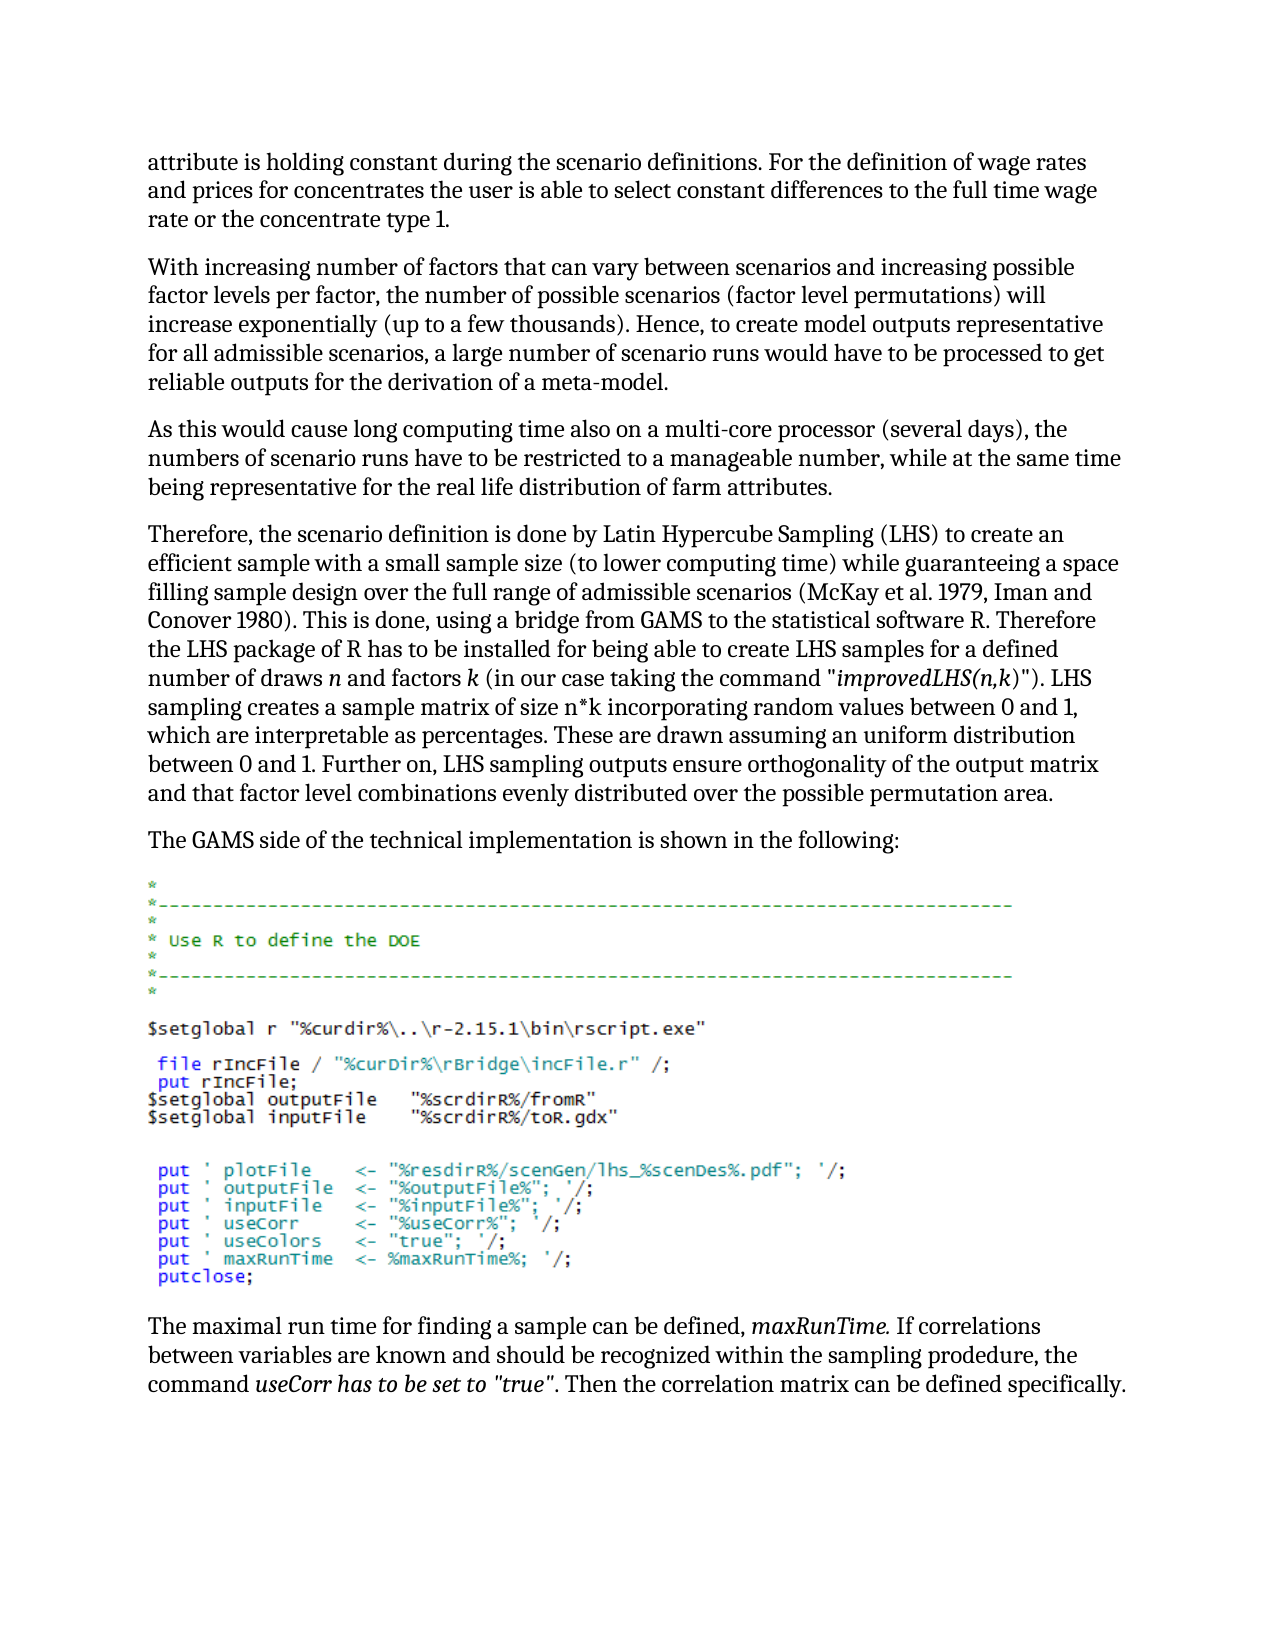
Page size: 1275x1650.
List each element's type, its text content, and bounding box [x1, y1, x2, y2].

text The GAMS side of the technical implementation is shown in the following: [148, 826, 1127, 855]
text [148, 148, 1127, 234]
text Therefore, the scenario definition is done by Latin Hypercube Sampling (LHS) to create an efficient sample with a small sample size (to lower computing time) while guaranteeing a space filling sample design over the full range of admissible scenarios (McKay et al. 1979, Iman and Conover 1980). This is done, using a bridge from GAMS to the statistical software R. Therefore the LHS package of R has to be installed for being able to create LHS samples for a defined number of draws n and factors k (in our case taking the command "improvedLHS(n,k)"). LHS sampling creates a sample matrix of size n*k incorporating random values between 0 and 1, which are interpretable as percentages. These are drawn assuming an uniform distribution between 0 and 1. Further on, LHS sampling outputs ensure orthogonality of the output matrix and that factor level combinations evenly distributed over the possible permutation area. [148, 520, 1127, 808]
text With increasing number of factors that can vary between scenarios and increasing possible factor levels per factor, the number of possible scenarios (factor level permutations) will increase exponentially (up to a few thousands). Hence, to create model outputs representative for all admissible scenarios, a large number of scenario runs would have to be processed to get reliable outputs for the derivation of a meta-model. [148, 253, 1127, 396]
picture [147, 873, 1023, 1292]
text The maximal run time for finding a sample can be defined, maxRunTime. If correlations between variables are known and should be recognized within the sampling prodedure, the command useCorr has to be set to "true". Then the correlation matrix can be defined specifically. [148, 1312, 1127, 1398]
text As this would cause long computing time also on a multi-core processor (several days), the numbers of scenario runs have to be restricted to a manageable number, while at the same time being representative for the real life distribution of farm attributes. [148, 415, 1127, 501]
